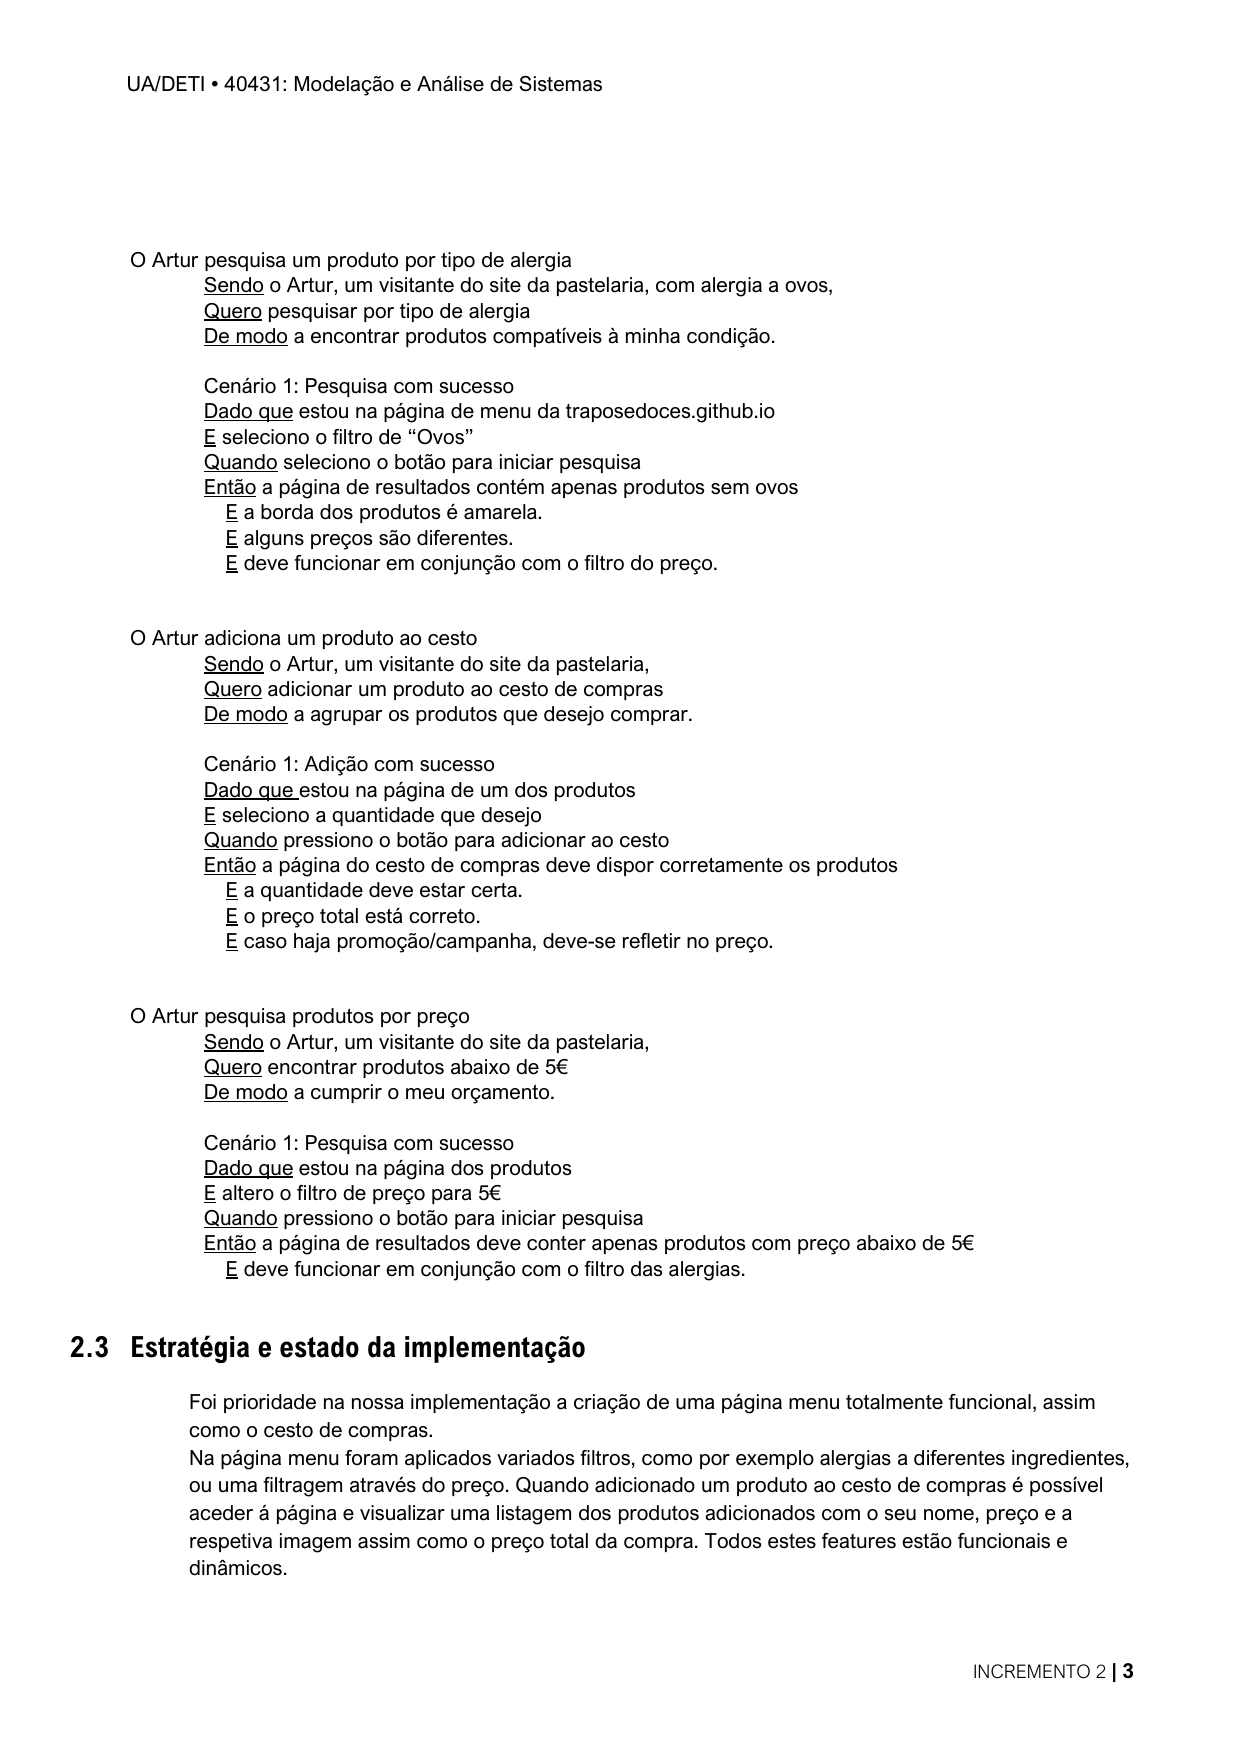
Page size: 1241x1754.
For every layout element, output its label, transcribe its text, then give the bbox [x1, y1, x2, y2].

text Quando seleciono o botão para iniciar pesquisa [204, 449, 1134, 474]
text Quero encontrar produtos abaixo de 5€ [204, 1054, 1134, 1079]
text Então a página de resultados deve conter apenas produtos com preço abaixo de 5€ [204, 1230, 1134, 1256]
text E deve funcionar em conjunção com o filtro das alergias. [204, 1256, 1134, 1281]
text Dado que estou na página de menu da traposedoces.github.io [204, 398, 1134, 424]
text Cenário 1: Pesquisa com sucesso [204, 373, 1134, 398]
text E caso haja promoção/campanha, deve-se refletir no preço. [225, 928, 1134, 953]
text E o preço total está correto. [225, 903, 1134, 928]
text Cenário 1: Pesquisa com sucesso [204, 1129, 1134, 1155]
text Então a página do cesto de compras deve dispor corretamente os produtos [204, 852, 1134, 877]
text Dado que estou na página dos produtos [204, 1155, 1134, 1180]
text Dado que estou na página de um dos produtos [204, 777, 1134, 802]
text Então a página de resultados contém apenas produtos sem ovos [204, 474, 1134, 499]
text De modo a agrupar os produtos que desejo comprar. [204, 701, 1134, 726]
text De modo a encontrar produtos compatíveis à minha condição. [204, 323, 1134, 348]
text Sendo o Artur, um visitante do site da pastelaria, com alergia a ovos, [204, 272, 1134, 298]
text Cenário 1: Adição com sucesso [204, 751, 1134, 777]
text E a quantidade deve estar certa. [225, 877, 1134, 903]
text Quando pressiono o botão para adicionar ao cesto [204, 827, 1134, 852]
text E alguns preços são diferentes. [225, 524, 1134, 550]
text E a borda dos produtos é amarela. [225, 499, 1134, 524]
text Sendo o Artur, um visitante do site da pastelaria, [204, 1029, 1134, 1054]
text Sendo o Artur, um visitante do site da pastelaria, [204, 651, 1134, 676]
text E seleciono a quantidade que desejo [204, 802, 1134, 827]
text E seleciono o filtro de “Ovos” [204, 424, 1134, 449]
subtitle Estratégia e estado da implementação [70, 1331, 1075, 1364]
text Na página menu foram aplicados variados filtros, como por exemplo alergias a diferentes ingredientes, ou uma filtragem através do preço. Quando adicionado um produto ao cesto de compras é possível aceder á página e visualizar uma listagem dos produtos adicionados com o seu nome, preço e a respetiva imagem assim como o preço total da compra. Todos estes features estão funcionais e dinâmicos. [189, 1444, 1134, 1581]
text Quando pressiono o botão para iniciar pesquisa [204, 1205, 1134, 1230]
text O Artur pesquisa um produto por tipo de alergia [130, 247, 1134, 272]
text Quero adicionar um produto ao cesto de compras [204, 676, 1134, 701]
text E altero o filtro de preço para 5€ [204, 1180, 1134, 1205]
text Foi prioridade na nossa implementação a criação de uma página menu totalmente funcional, assim como o cesto de compras. [189, 1389, 1134, 1442]
text O Artur adiciona um produto ao cesto [130, 625, 1134, 651]
text E deve funcionar em conjunção com o filtro do preço. [225, 550, 1134, 575]
text De modo a cumprir o meu orçamento. [204, 1079, 1134, 1104]
text Quero pesquisar por tipo de alergia [204, 298, 1134, 323]
text O Artur pesquisa produtos por preço [130, 1003, 1134, 1029]
